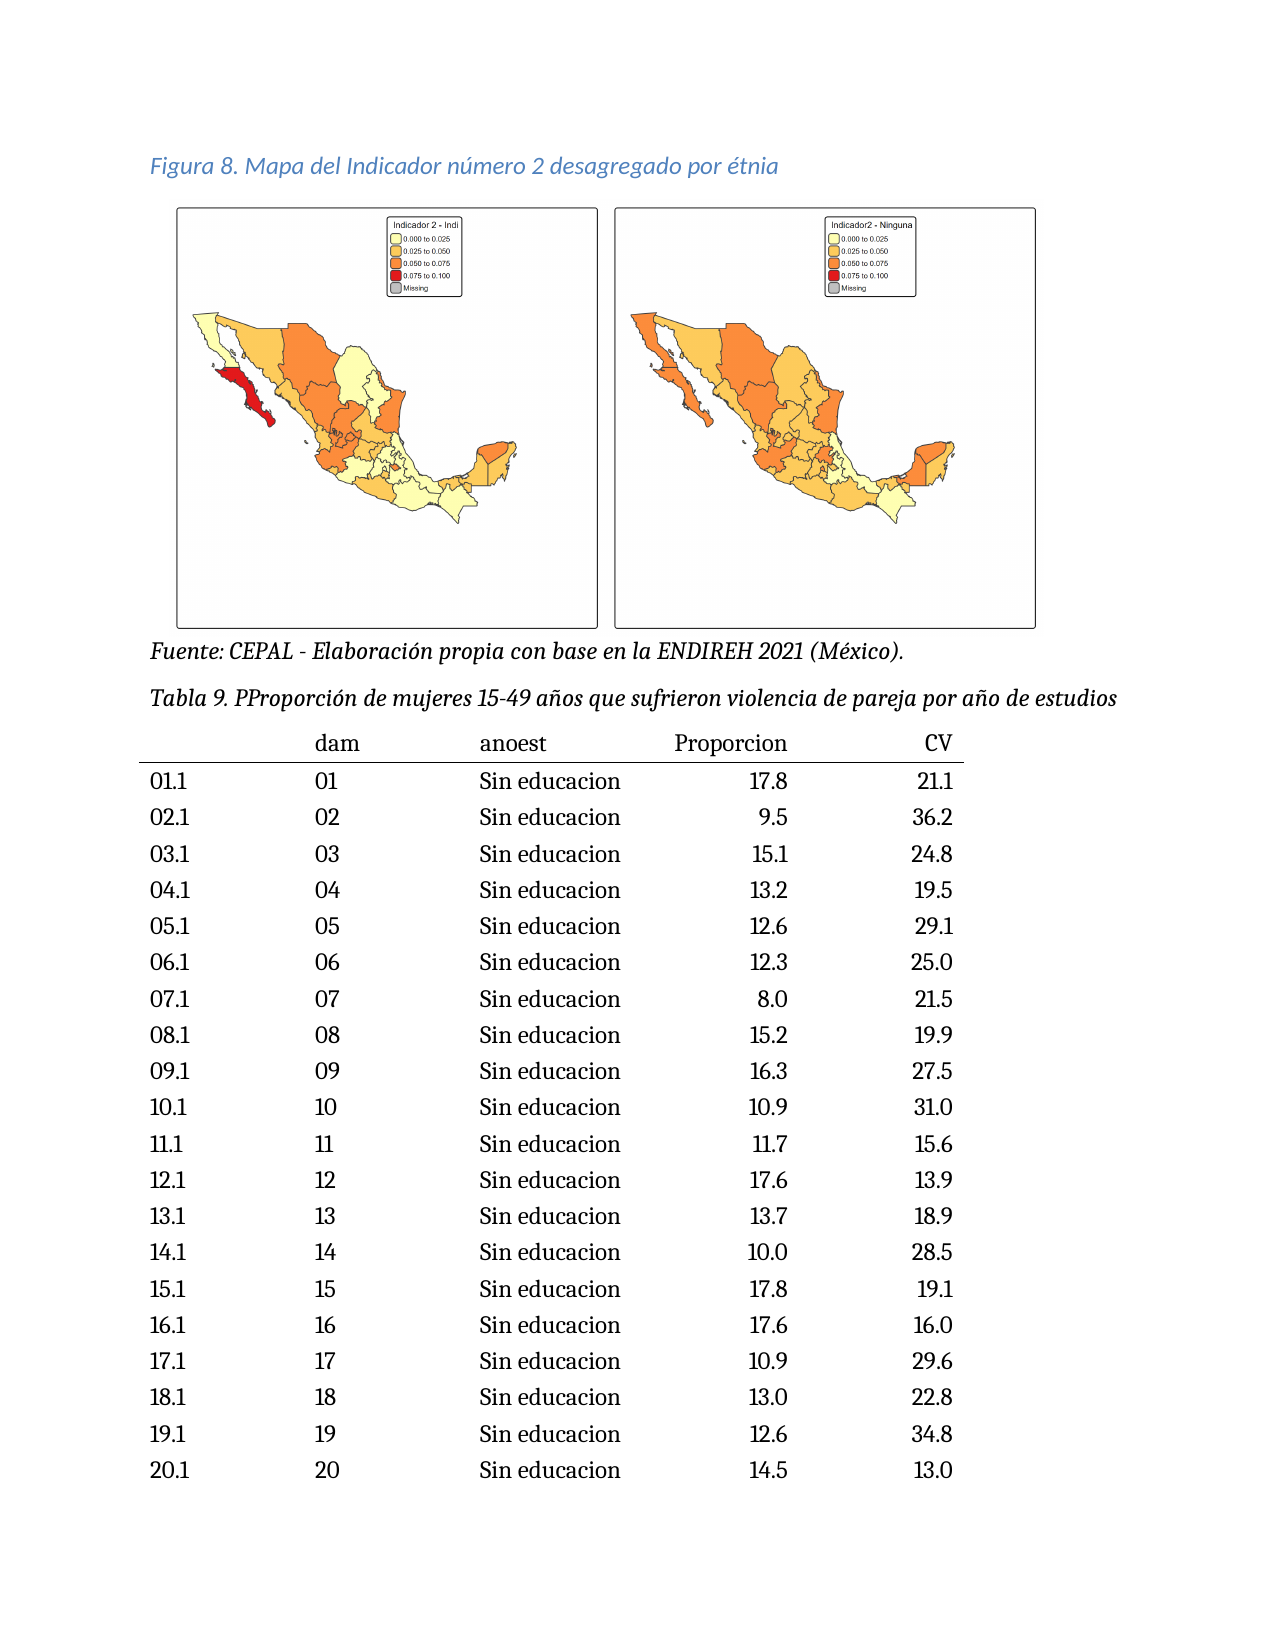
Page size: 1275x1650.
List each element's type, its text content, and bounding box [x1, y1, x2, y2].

subtitle Figura 8. Mapa del Indicador número 2 desagregado por étnia [150, 150, 1125, 181]
text Tabla 9. PProporción de mujeres 15-49 años que sufrieron violencia de pareja por año de estudios [150, 684, 1125, 713]
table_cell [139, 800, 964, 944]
picture [168, 199, 1044, 637]
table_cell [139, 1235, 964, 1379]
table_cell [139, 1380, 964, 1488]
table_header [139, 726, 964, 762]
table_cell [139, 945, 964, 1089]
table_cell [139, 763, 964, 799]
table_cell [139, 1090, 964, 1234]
